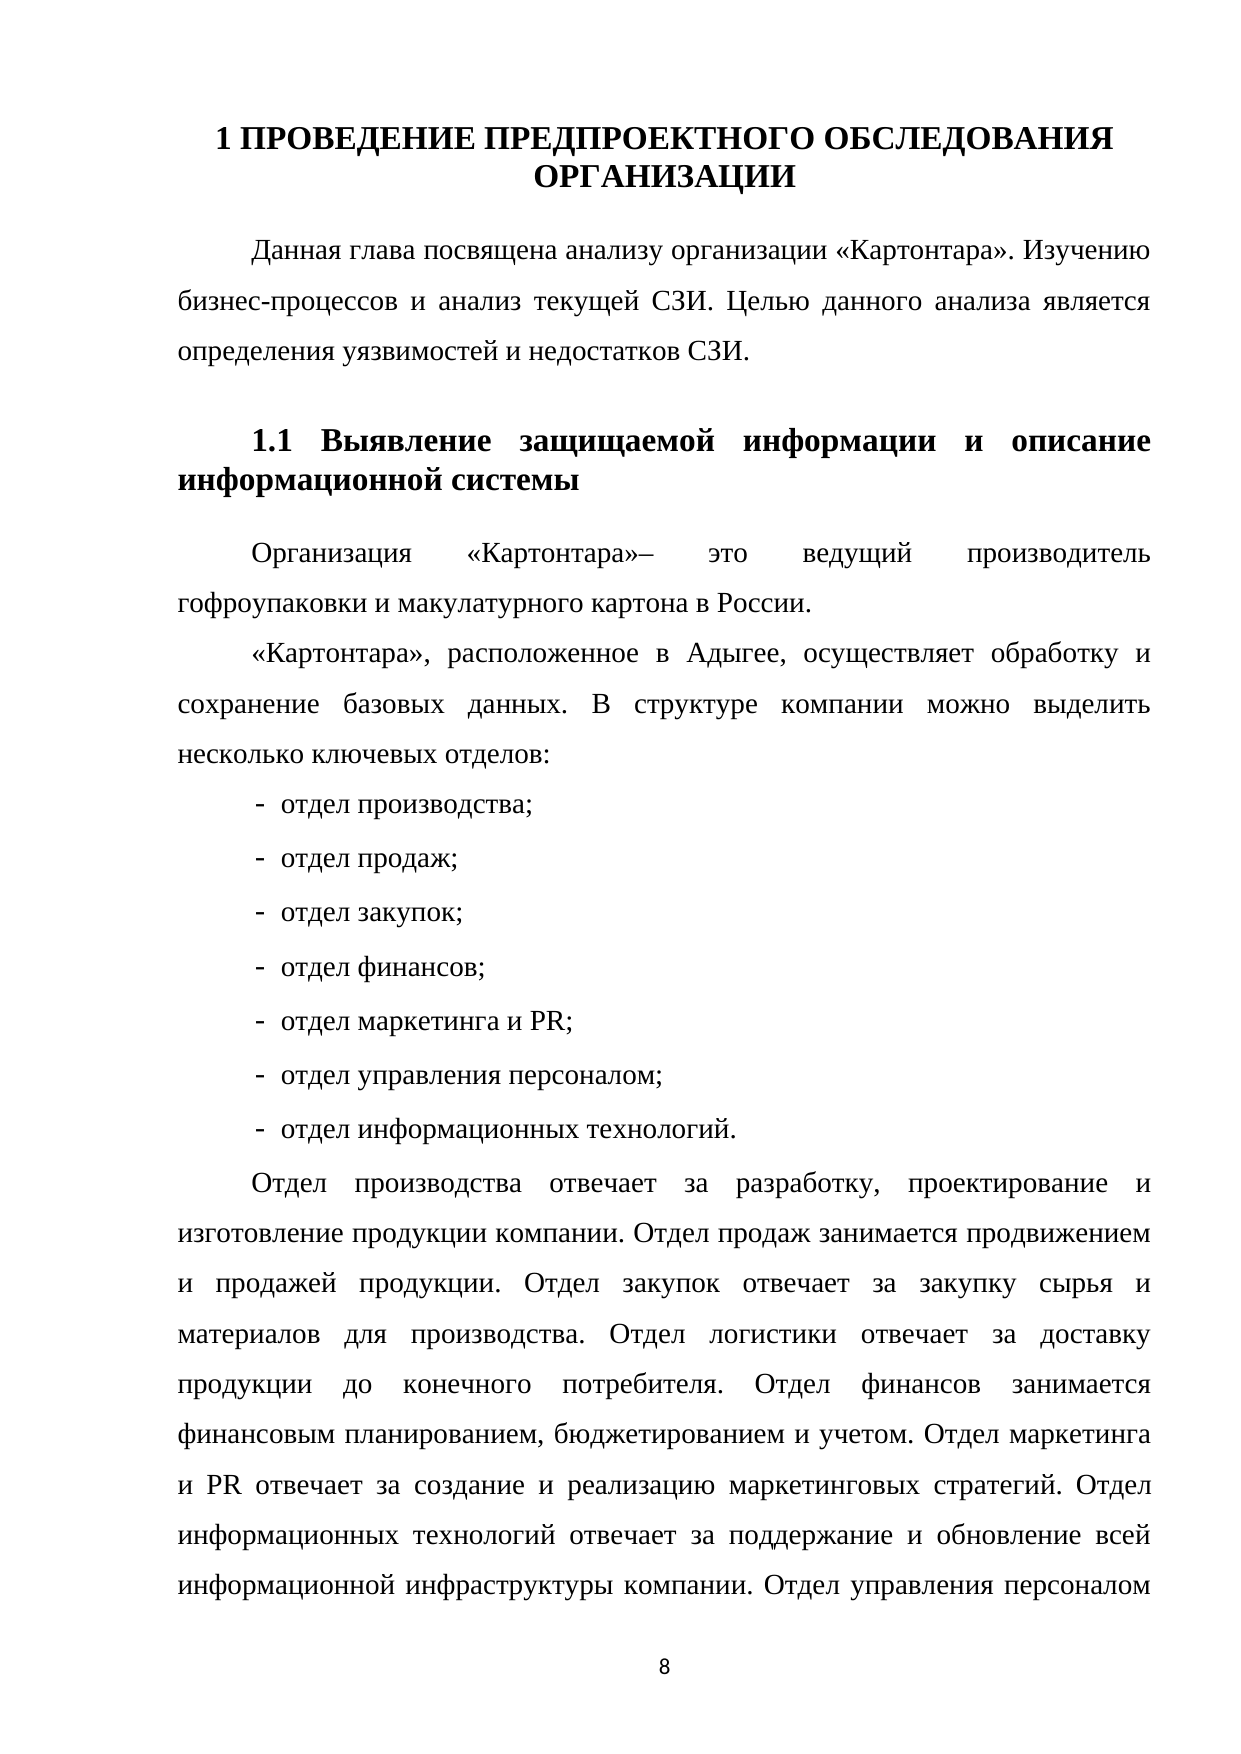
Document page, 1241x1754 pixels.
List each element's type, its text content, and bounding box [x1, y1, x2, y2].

list отдел закупок; [251, 894, 1152, 931]
text Данная глава посвящена анализу организации «Картонтара». Изучению бизнес-процессов и анализ текущей СЗИ. Целью данного анализа является определения уязвимостей и недостатков СЗИ. [177, 232, 1152, 366]
list отдел управления персоналом; [251, 1057, 1152, 1093]
list отдел информационных технологий. [251, 1111, 1152, 1147]
list отдел производства; [251, 786, 1152, 822]
text «Картонтара», расположенное в Адыгее, осуществляет обработку и сохранение базовых данных. В структуре компании можно выделить несколько ключевых отделов: [177, 636, 1152, 770]
list отдел финансов; [251, 949, 1152, 985]
text Организация «Картонтара»– это ведущий производитель гофроупаковки и макулатурного картона в России. [177, 535, 1152, 619]
list отдел маркетинга и PR; [251, 1003, 1152, 1039]
subtitle 1 ПРОВЕДЕНИЕ ПРЕДПРОЕКТНОГО ОБСЛЕДОВАНИЯ ОРГАНИЗАЦИИ [177, 118, 1152, 195]
list отдел продаж; [251, 841, 1152, 877]
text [177, 1165, 1152, 1601]
text 1.1 Выявление защищаемой информации и описание информационной системы [177, 421, 1152, 497]
